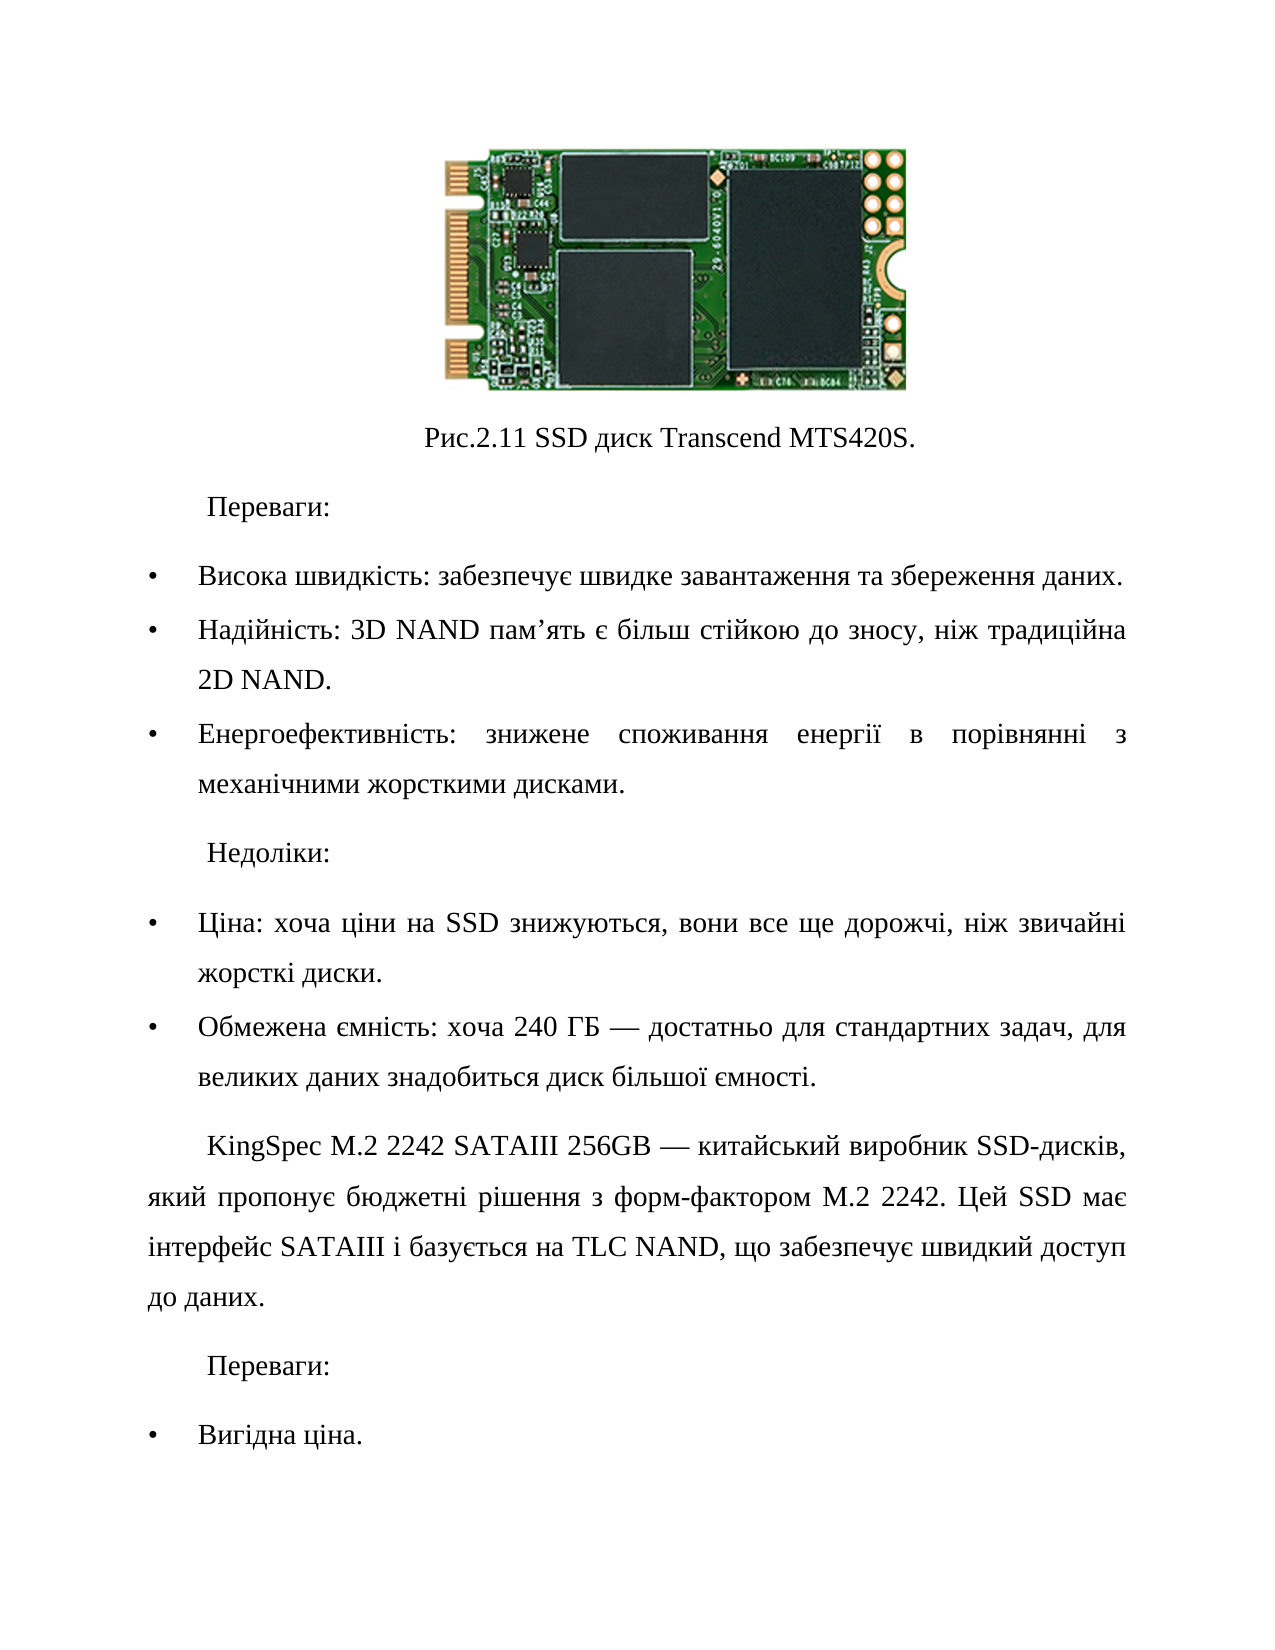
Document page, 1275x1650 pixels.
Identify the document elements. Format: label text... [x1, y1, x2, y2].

text KingSpec M.2 2242 SATAIII 256GB — китайський виробник SSD-дисків, який пропонує бюджетні рішення з форм-фактором M.2 2242. Цей SSD має інтерфейс SATAIII і базується на TLC NAND, що забезпечує швидкий доступ до даних. [148, 1128, 1127, 1313]
list Вигідна ціна. [148, 1417, 1127, 1451]
text Переваги: [148, 489, 1127, 522]
text Рис.2.11 SSD диск Transcend MTS420S. [148, 420, 1127, 453]
list Ціна: хоча ціни на SSD знижуються, вони все ще дорожчі, ніж звичайні жорсткі диски. [148, 905, 1127, 988]
list Обмежена ємність: хоча 240 ГБ — достатньо для стандартних задач, для великих даних знадобиться диск більшої ємності. [148, 1009, 1127, 1093]
list Енергоефективність: знижене споживання енергії в порівнянні з механічними жорсткими дисками. [148, 716, 1127, 800]
picture [433, 147, 907, 391]
text Переваги: [148, 1348, 1127, 1382]
list Висока швидкість: забезпечує швидке завантаження та збереження даних. [148, 558, 1127, 591]
text Недоліки: [148, 836, 1127, 869]
list Надійність: 3D NAND пам’ять є більш стійкою до зносу, ніж традиційна 2D NAND. [148, 612, 1127, 696]
